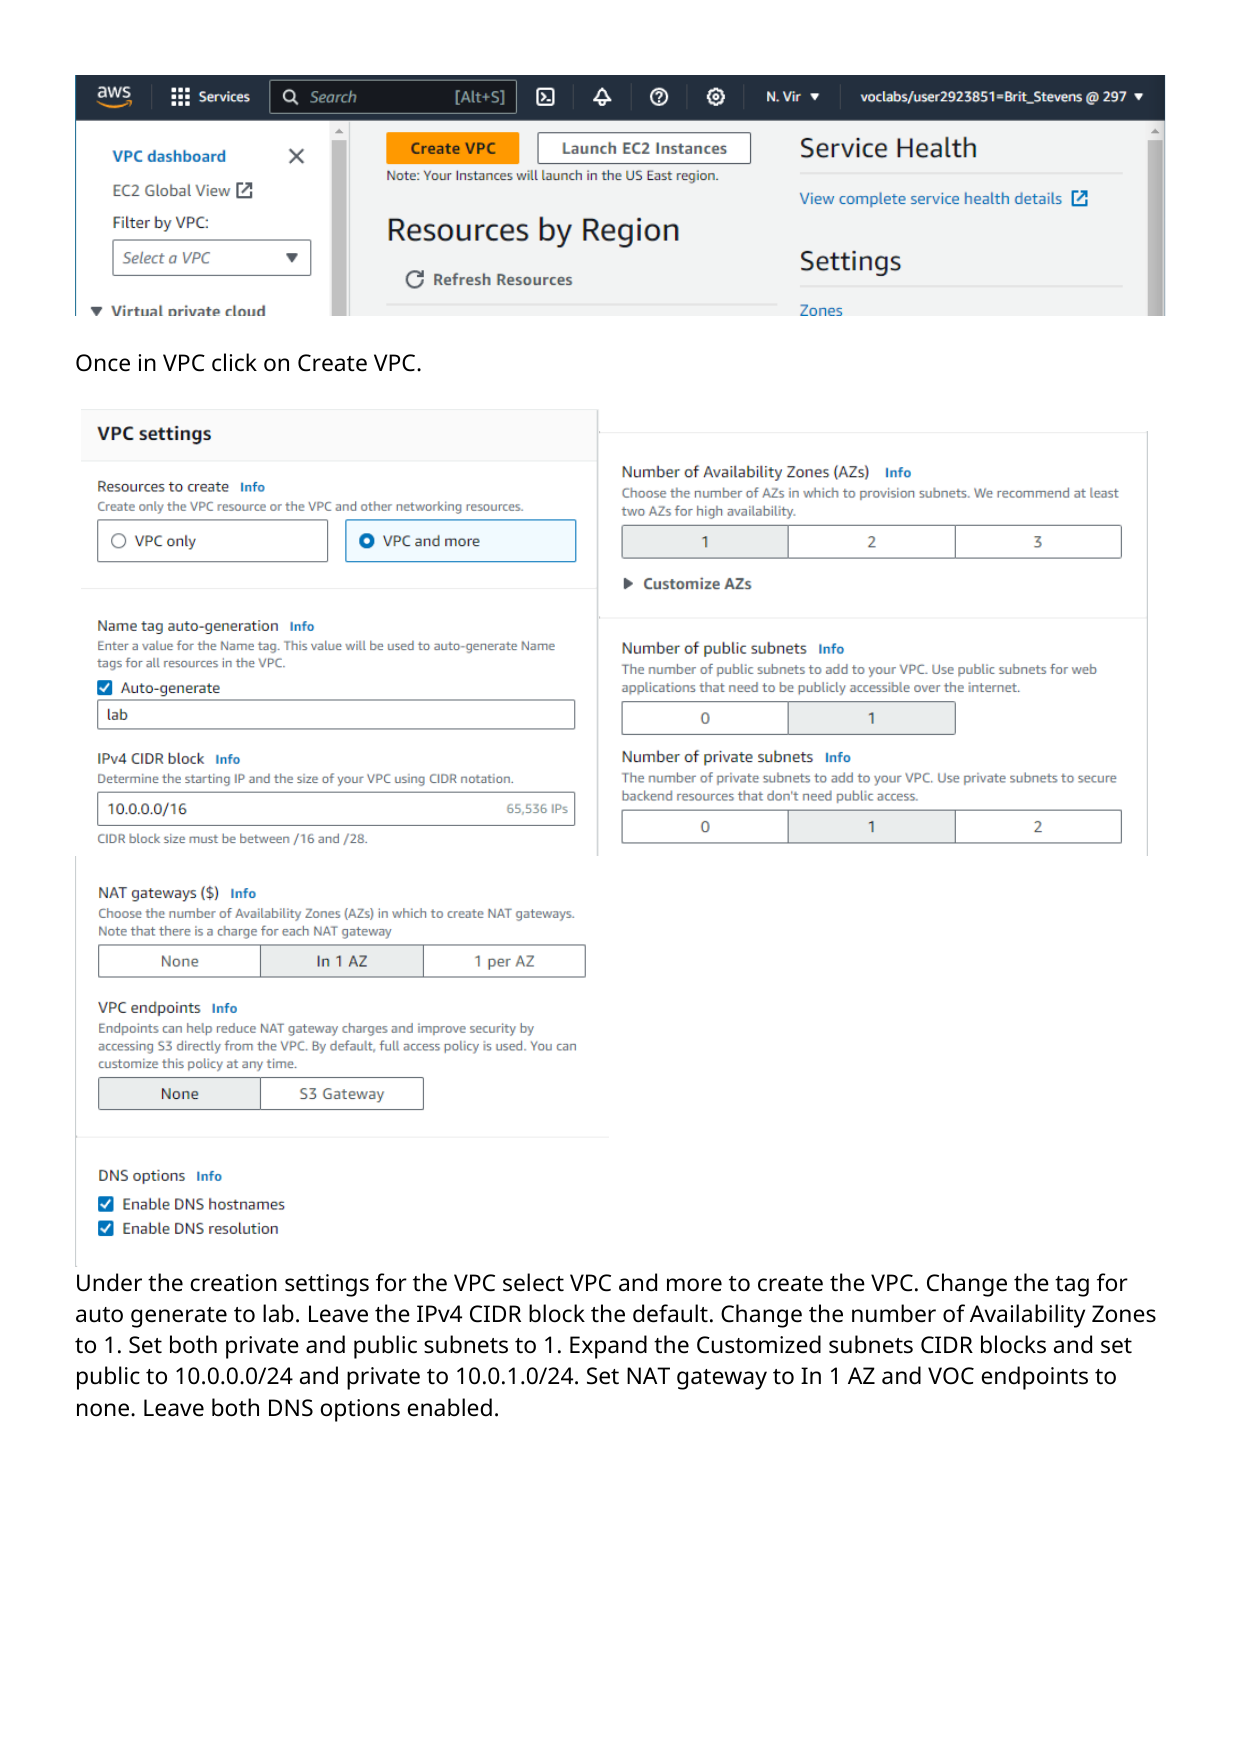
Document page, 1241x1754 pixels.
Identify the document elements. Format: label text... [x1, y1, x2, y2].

text Once in VPC click on Create VPC. [75, 347, 1165, 378]
picture [75, 409, 1148, 1267]
text Under the creation settings for the VPC select VPC and more to create the VPC. Change the tag for auto generate to lab. Leave the IPv4 CIDR block the default. Change the number of Availability Zones to 1. Set both private and public subnets to 1. Expand the Customized subnets CIDR blocks and set public to 10.0.0.0/24 and private to 10.0.1.0/24. Set NAT gateway to In 1 AZ and VOC endpoints to none. Leave both DNS options enabled. [75, 1267, 1165, 1423]
picture [75, 75, 1166, 316]
